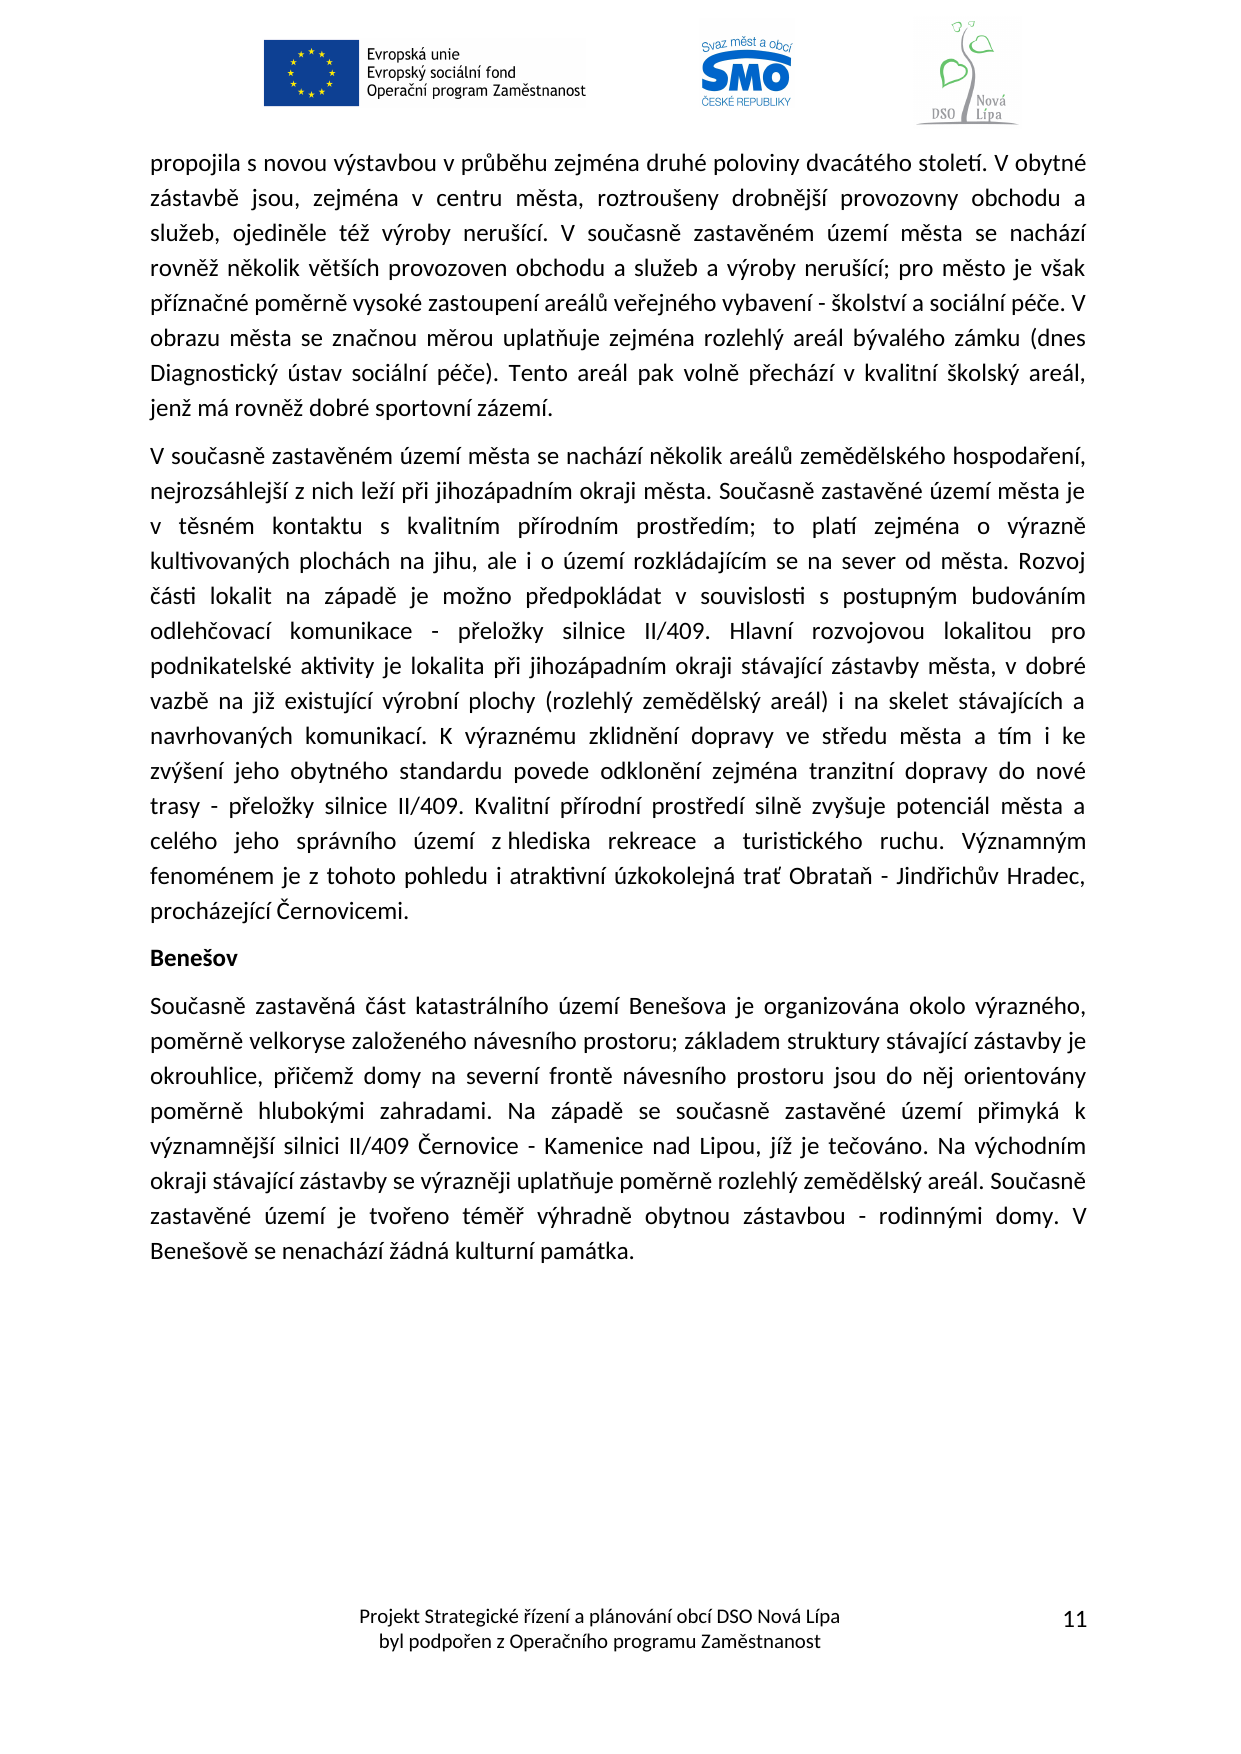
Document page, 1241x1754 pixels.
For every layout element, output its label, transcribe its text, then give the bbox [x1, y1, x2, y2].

text Současně zastavěná část katastrálního území Benešova je organizována okolo výrazného, poměrně velkoryse založeného návesního prostoru; základem struktury stávající zástavby je okrouhlice, přičemž domy na severní frontě návesního prostoru jsou do něj orientovány poměrně hlubokými zahradami. Na západě se současně zastavěné území přimyká k významnější silnici II/409 Černovice - Kamenice nad Lipou, jíž je tečováno. Na východním okraji stávající zástavby se výrazněji uplatňuje poměrně rozlehlý zemědělský areál. Současně zastavěné území je tvořeno téměř výhradně obytnou zástavbou - rodinnými domy. V Benešově se nenachází žádná kulturní památka. [150, 990, 1087, 1266]
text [150, 147, 1087, 423]
text V současně zastavěném území města se nachází několik areálů zemědělského hospodaření, nejrozsáhlejší z nich leží při jihozápadním okraji města. Současně zastavěné území města je v těsném kontaktu s kvalitním přírodním prostředím; to platí zejména o výrazně kultivovaných plochách na jihu, ale i o území rozkládajícím se na sever od města. Rozvoj části lokalit na západě je možno předpokládat v souvislosti s postupným budováním odlehčovací komunikace - přeložky silnice II/409. Hlavní rozvojovou lokalitou pro podnikatelské aktivity je lokalita při jihozápadním okraji stávající zástavby města, v dobré vazbě na již existující výrobní plochy (rozlehlý zemědělský areál) i na skelet stávajících a navrhovaných komunikací. K výraznému zklidnění dopravy ve středu města a tím i ke zvýšení jeho obytného standardu povede odklonění zejména tranzitní dopravy do nové trasy - přeložky silnice II/409. Kvalitní přírodní prostředí silně zvyšuje potenciál města a celého jeho správního území z hlediska rekreace a turistického ruchu. Významným fenoménem je z tohoto pohledu i atraktivní úzkokolejná trať Obrataň - Jindřichův Hradec, procházející Černovicemi. [150, 440, 1087, 926]
picture [699, 18, 795, 108]
picture [262, 38, 586, 108]
picture [912, 16, 1023, 129]
text Benešov [150, 942, 1087, 973]
